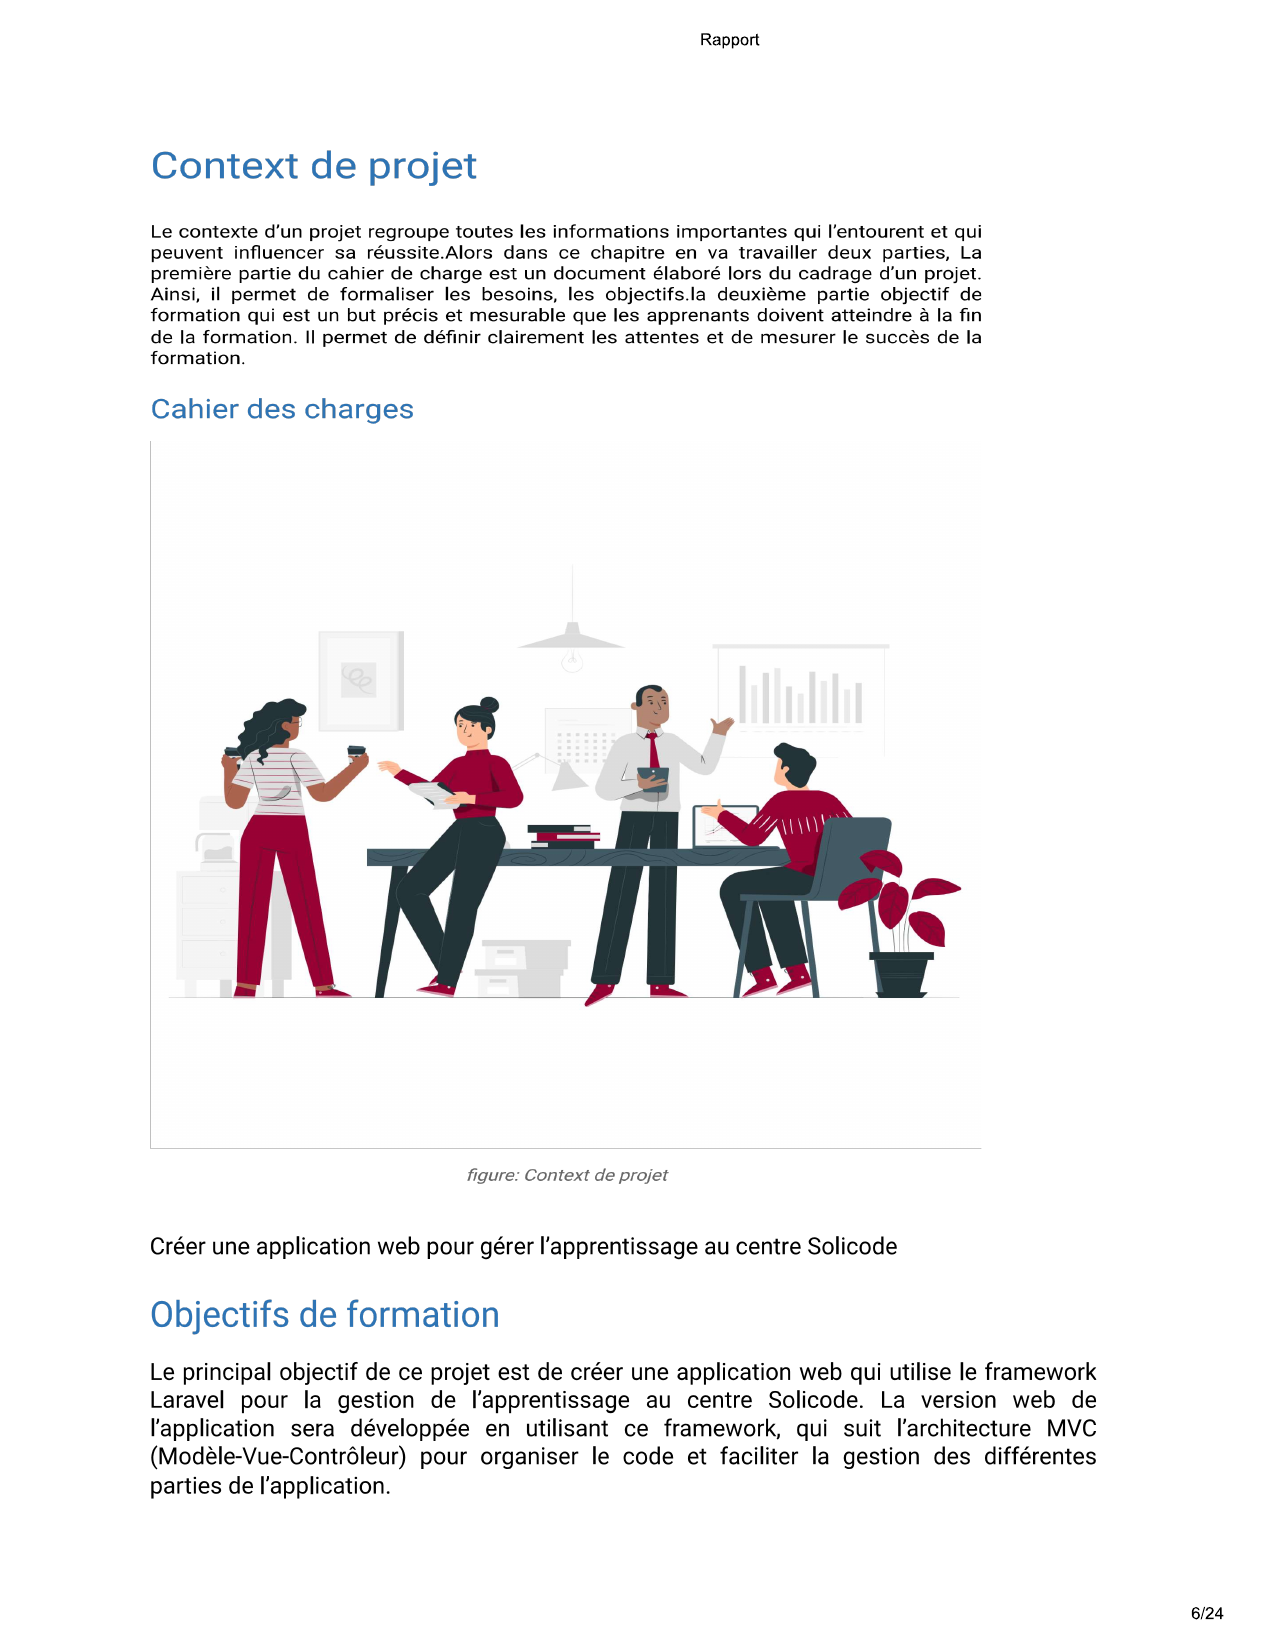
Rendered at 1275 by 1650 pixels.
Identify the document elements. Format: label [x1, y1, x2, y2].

picture [150, 150, 982, 1184]
picture [150, 1235, 1097, 1499]
